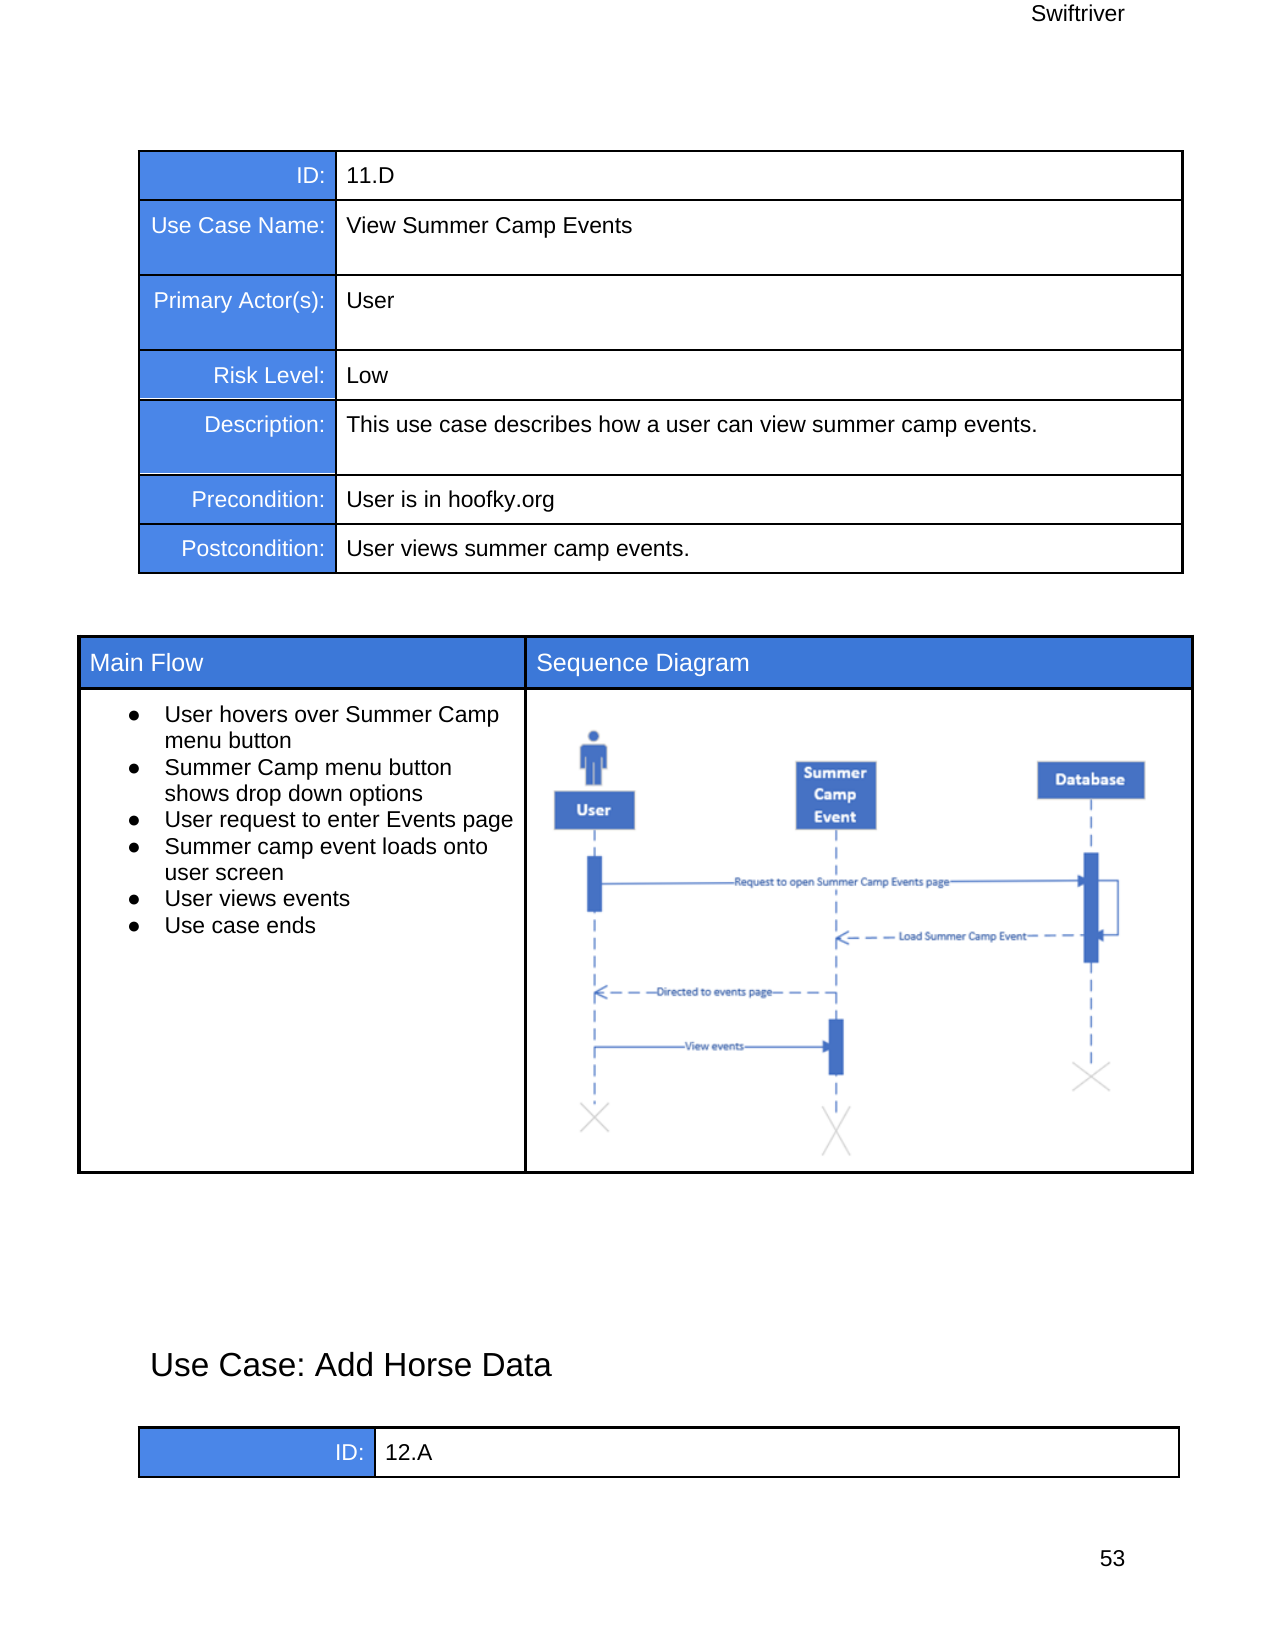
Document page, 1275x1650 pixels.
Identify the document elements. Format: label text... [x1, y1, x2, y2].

table_cell This use case describes how a user can view summer camp events. [337, 401, 1181, 473]
picture [536, 700, 1168, 1161]
table_cell Precondition: [140, 476, 335, 523]
table_header Sequence Diagram [527, 638, 1191, 687]
table_header 12.A [376, 1429, 1178, 1476]
table_cell Risk Level: [140, 351, 335, 398]
table_cell User hovers over Summer Camp menu button Summer Camp menu button shows drop down options User request to enter Events page Summer camp event loads onto user screen User views events Use case ends [81, 690, 524, 1171]
table_cell User [337, 276, 1181, 349]
table_cell [527, 690, 1191, 1171]
table_header 11.D [337, 152, 1181, 199]
table_header ID: [140, 1429, 374, 1476]
table_cell User views summer camp events. [337, 525, 1181, 572]
table_cell View Summer Camp Events [337, 201, 1181, 274]
table_cell Postcondition: [140, 525, 335, 572]
table_cell Description: [140, 401, 335, 473]
subtitle Use Case: Add Horse Data [150, 1345, 1125, 1384]
table_header ID: [140, 152, 335, 199]
table_cell Primary Actor(s): [140, 276, 335, 349]
table_header Main Flow [81, 638, 524, 687]
table_cell Low [337, 351, 1181, 398]
table_cell Use Case Name: [140, 201, 335, 274]
table_cell User is in hoofky.org [337, 476, 1181, 523]
